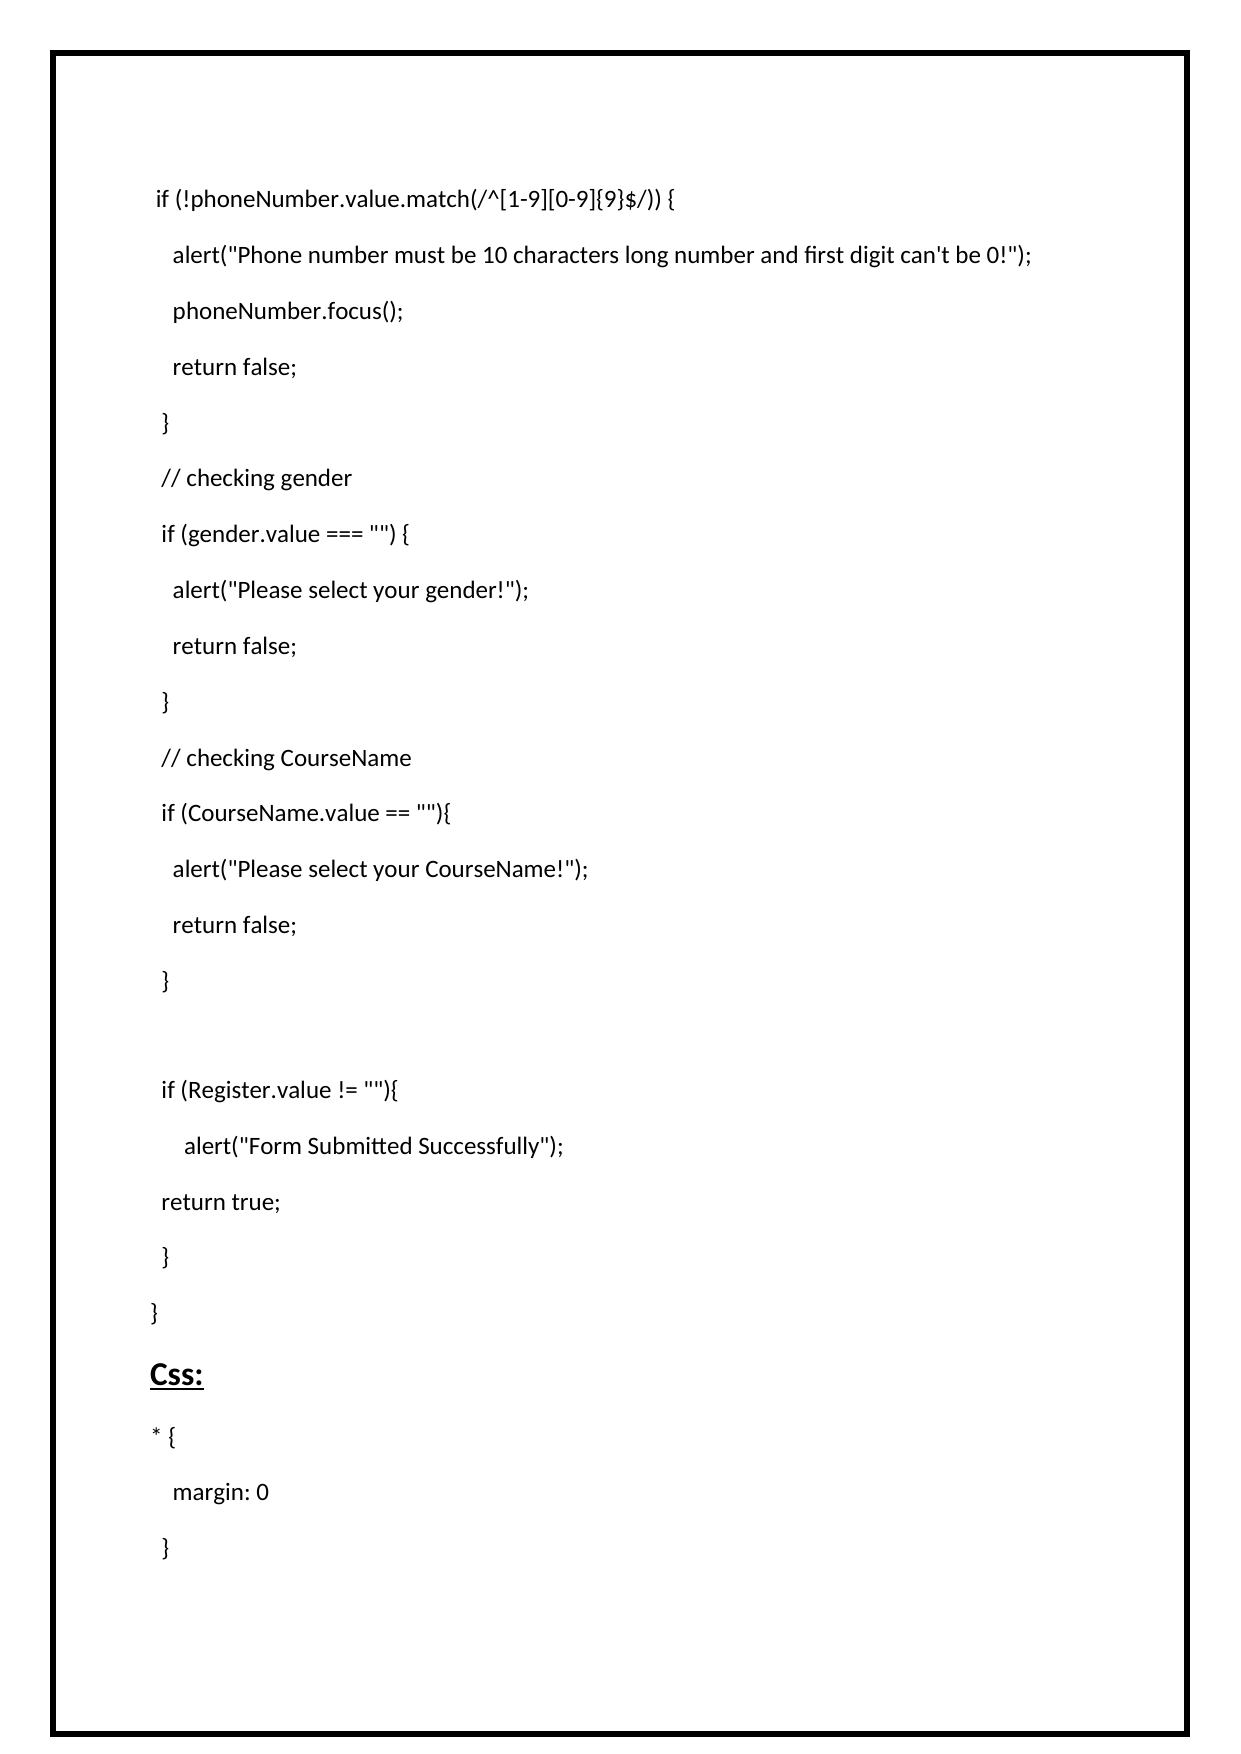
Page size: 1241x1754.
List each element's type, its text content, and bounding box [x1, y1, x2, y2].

text return false; [150, 909, 1092, 940]
text margin: 0 [150, 1477, 1092, 1507]
text phoneNumber.focus(); [150, 295, 1092, 326]
text return true; [150, 1186, 1092, 1216]
text // checking CourseName [150, 742, 1092, 772]
text } [150, 1241, 1092, 1272]
text return false; [150, 351, 1092, 381]
text * { [150, 1421, 1092, 1451]
text alert("Please select your gender!"); [150, 574, 1092, 605]
text } [150, 1532, 1092, 1563]
text } [150, 686, 1092, 716]
text } [150, 965, 1092, 996]
text if (!phoneNumber.value.match(/^[1-9][0-9]{9}$/)) { [150, 183, 1092, 214]
text alert("Form Submitted Successfully"); [150, 1130, 1092, 1160]
text return false; [150, 630, 1092, 661]
text alert("Please select your CourseName!"); [150, 853, 1092, 884]
text if (gender.value === "") { [150, 518, 1092, 549]
text if (Register.value != ""){ [150, 1074, 1092, 1104]
text } [150, 407, 1092, 437]
text Css: [150, 1353, 1092, 1394]
text alert("Phone number must be 10 characters long number and first digit can't be 0!"); [150, 239, 1092, 270]
text if (CourseName.value == ""){ [150, 798, 1092, 828]
text // checking gender [150, 463, 1092, 493]
text } [150, 1297, 1092, 1328]
